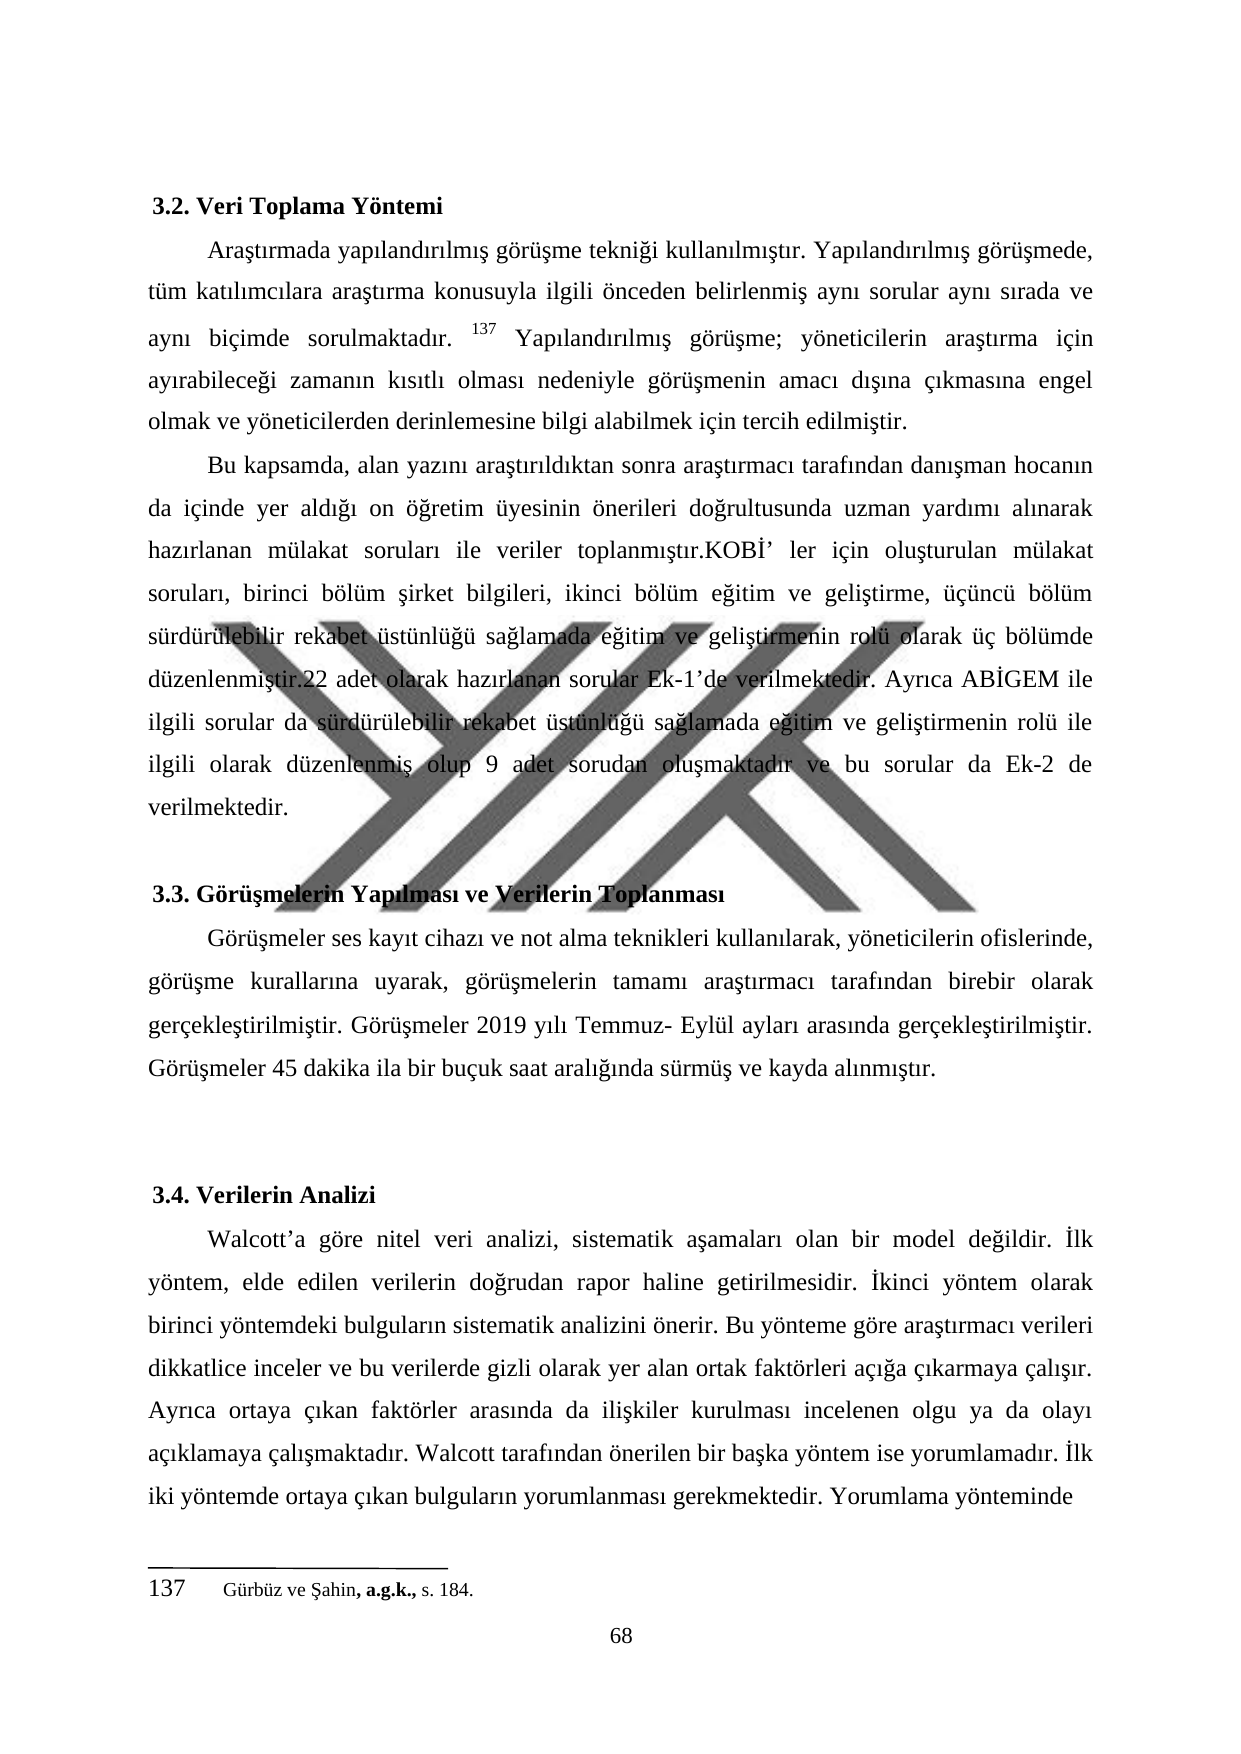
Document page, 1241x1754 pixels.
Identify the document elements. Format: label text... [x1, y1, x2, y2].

text Bu kapsamda, alan yazını araştırıldıktan sonra araştırmacı tarafından danışman hocanın da içinde yer aldığı on öğretim üyesinin önerileri doğrultusunda uzman yardımı alınarak hazırlanan mülakat soruları ile veriler toplanmıştır.KOBİ’ ler için oluşturulan mülakat soruları, birinci bölüm şirket bilgileri, ikinci bölüm eğitim ve geliştirme, üçüncü bölüm sürdürülebilir rekabet üstünlüğü sağlamada eğitim ve geliştirmenin rolü olarak üç bölümde düzenlenmiştir.22 adet olarak hazırlanan sorular Ek-1’de verilmektedir. Ayrıca ABİGEM ile ilgili sorular da sürdürülebilir rekabet üstünlüğü sağlamada eğitim ve geliştirmenin rolü ile ilgili olarak düzenlenmiş olup 9 adet sorudan oluşmaktadır ve bu sorular da Ek-2 de verilmektedir. [148, 450, 1094, 821]
text Walcott’a göre nitel veri analizi, sistematik aşamaları olan bir model değildir. İlk yöntem, elde edilen verilerin doğrudan rapor haline getirilmesidir. İkinci yöntem olarak birinci yöntemdeki bulguların sistematik analizini önerir. Bu yönteme göre araştırmacı verileri dikkatlice inceler ve bu verilerde gizli olarak yer alan ortak faktörleri açığa çıkarmaya çalışır. Ayrıca ortaya çıkan faktörler arasında da ilişkiler kurulması incelenen olgu ya da olayı açıklamaya çalışmaktadır. Walcott tarafından önerilen bir başka yöntem ise yorumlamadır. İlk iki yöntemde ortaya çıkan bulguların yorumlanması gerekmektedir. Yorumlama yönteminde [148, 1224, 1094, 1510]
text 3.2. Veri Toplama Yöntemi [152, 191, 1094, 220]
text Araştırmada yapılandırılmış görüşme tekniği kullanılmıştır. Yapılandırılmış görüşmede, tüm katılımcılara araştırma konusuyla ilgili önceden belirlenmiş aynı sorular aynı sırada ve aynı biçimde sorulmaktadır. 137 Yapılandırılmış görüşme; yöneticilerin araştırma için ayırabileceği zamanın kısıtlı olması nedeniyle görüşmenin amacı dışına çıkmasına engel olmak ve yöneticilerden derinlemesine bilgi alabilmek için tercih edilmiştir. [148, 235, 1094, 435]
picture [208, 908, 980, 919]
text 68 [148, 1622, 1094, 1648]
text 3.4. Verilerin Analizi [152, 1180, 1094, 1209]
text 3.3. Görüşmelerin Yapılması ve Verilerin Toplanması [152, 879, 1094, 908]
text Görüşmeler ses kayıt cihazı ve not alma teknikleri kullanılarak, yöneticilerin ofislerinde, görüşme kurallarına uyarak, görüşmelerin tamamı araştırmacı tarafından birebir olarak gerçekleştirilmiştir. Görüşmeler 2019 yılı Temmuz- Eylül ayları arasında gerçekleştirilmiştir. Görüşmeler 45 dakika ila bir buçuk saat aralığında sürmüş ve kayda alınmıştır. [148, 923, 1094, 1082]
list Gürbüz ve Şahin, a.g.k., s. 184. [148, 1573, 1094, 1602]
picture [208, 821, 980, 879]
